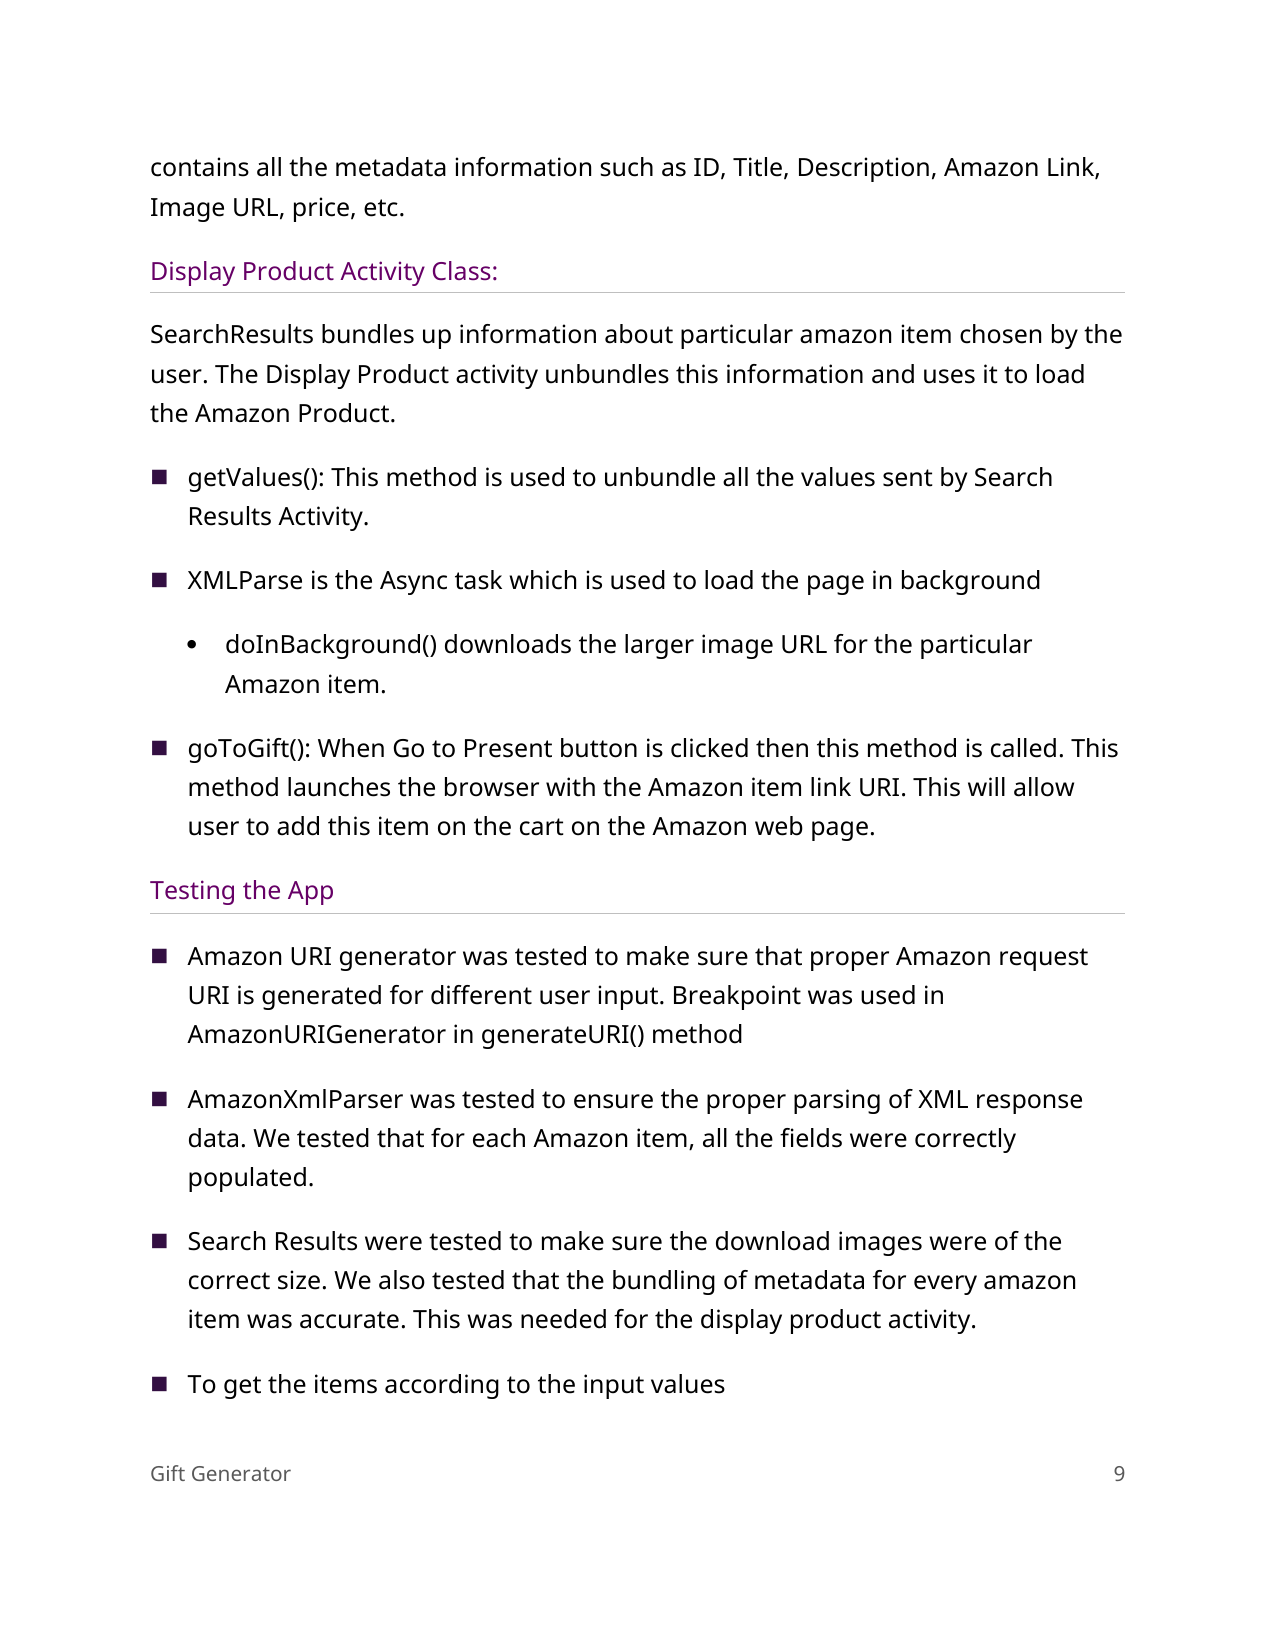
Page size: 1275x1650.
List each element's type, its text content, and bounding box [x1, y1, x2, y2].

list Amazon URI generator was tested to make sure that proper Amazon request URI is generated for different user input. Breakpoint was used in AmazonURIGenerator in generateURI() method [150, 939, 1125, 1051]
subtitle Display Product Activity Class: [150, 253, 1125, 292]
list AmazonXmlParser was tested to ensure the proper parsing of XML response data. We tested that for each Amazon item, all the fields were correctly populated. [150, 1081, 1125, 1194]
list To get the items according to the input values [150, 1366, 1125, 1400]
list getValues(): This method is used to unbundle all the values sent by Search Results Activity. [150, 459, 1125, 533]
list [150, 150, 1125, 223]
list Search Results were tested to make sure the download images were of the correct size. We also tested that the bundling of metadata for every amazon item was accurate. This was needed for the display product activity. [150, 1224, 1125, 1336]
text SearchResults bundles up information about particular amazon item chosen by the user. The Display Product activity unbundles this information and uses it to load the Amazon Product. [150, 317, 1125, 429]
list doInBackground() downloads the larger image URL for the particular Amazon item. [187, 627, 1125, 700]
subtitle Testing the App [150, 873, 1125, 913]
list goToGift(): When Go to Present button is clicked then this method is called. This method launches the browser with the Amazon item link URI. This will allow user to add this item on the cart on the Amazon web page. [150, 730, 1125, 843]
list XMLParse is the Async task which is used to load the page in background [150, 563, 1125, 597]
